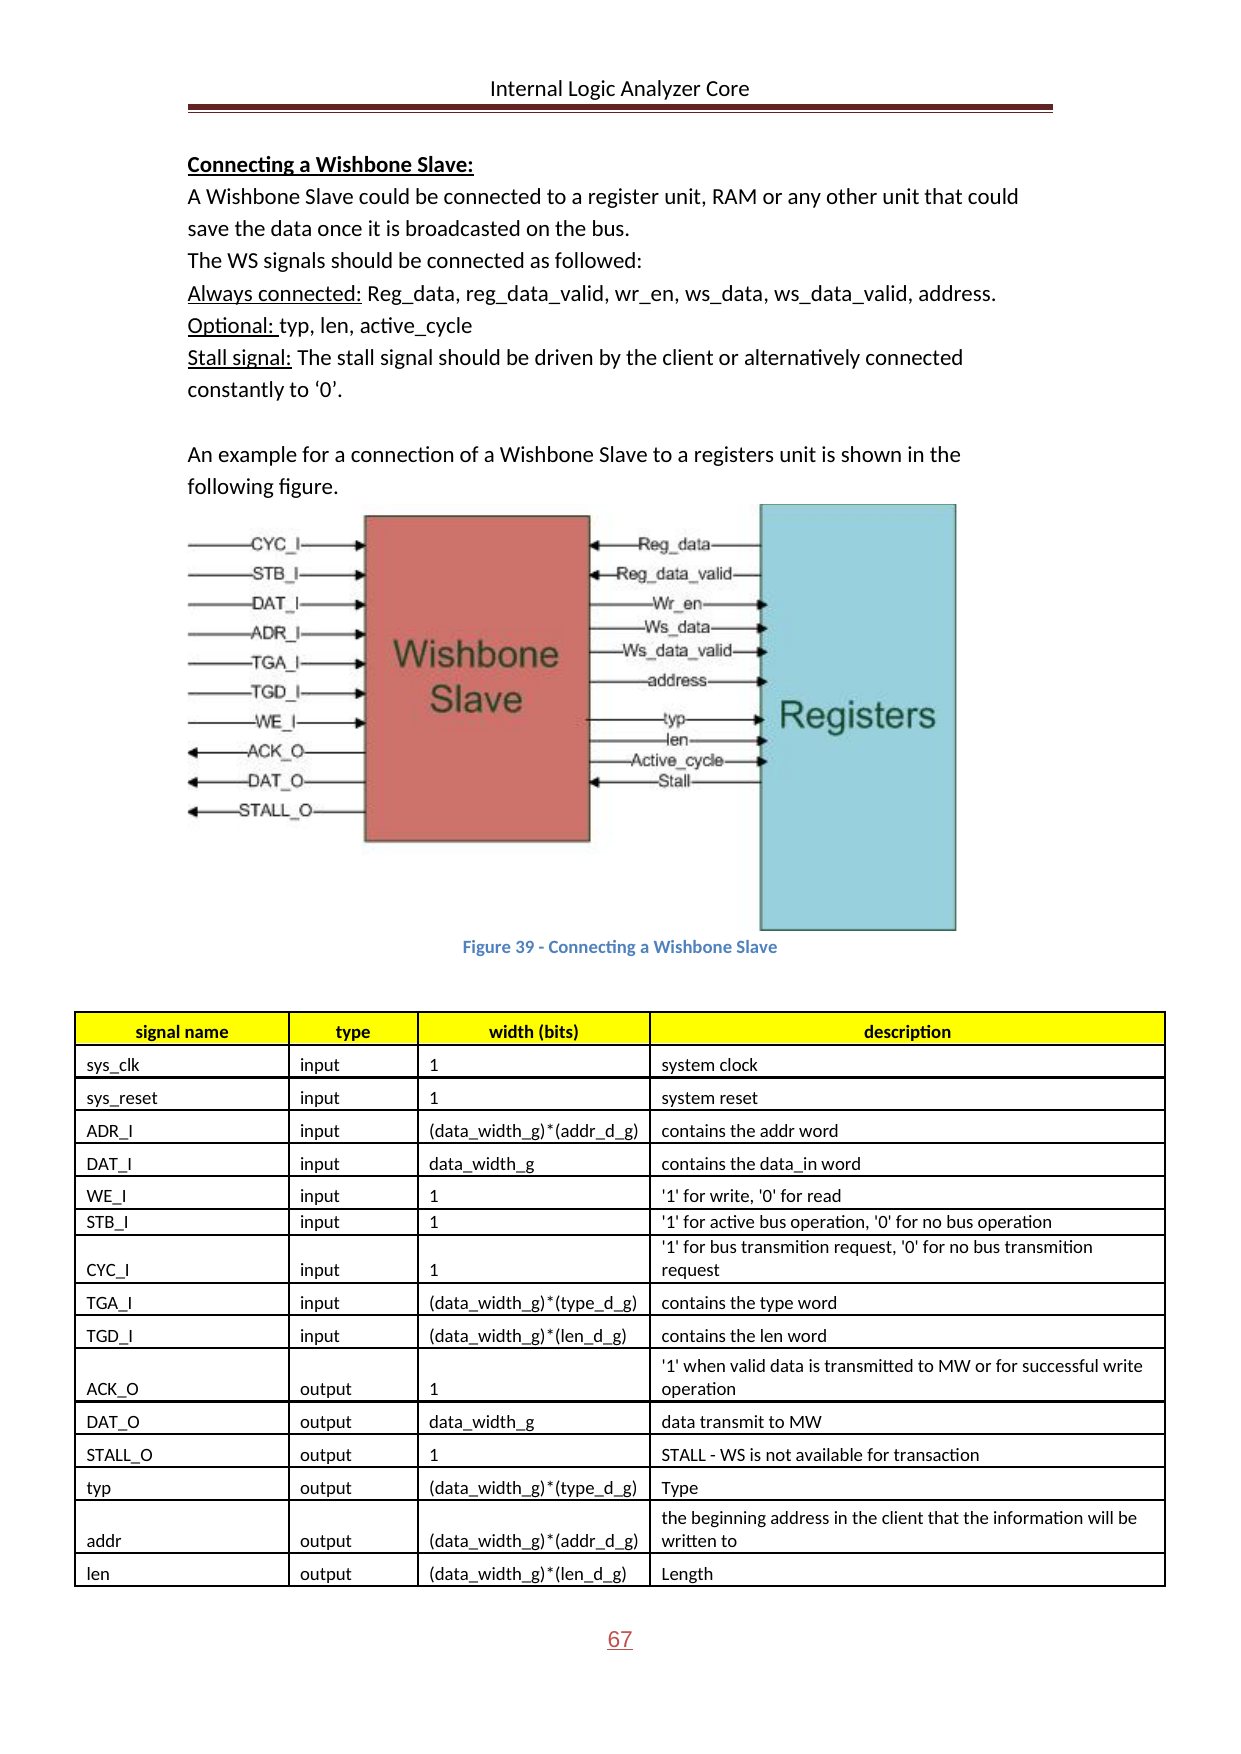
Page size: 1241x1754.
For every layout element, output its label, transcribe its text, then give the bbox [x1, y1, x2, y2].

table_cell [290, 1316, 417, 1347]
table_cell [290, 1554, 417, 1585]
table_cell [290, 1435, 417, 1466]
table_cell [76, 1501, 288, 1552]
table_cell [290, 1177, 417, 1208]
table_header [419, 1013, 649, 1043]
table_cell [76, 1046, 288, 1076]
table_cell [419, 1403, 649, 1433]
text Figure - Connecting a Wishbone Slave [187, 935, 1053, 958]
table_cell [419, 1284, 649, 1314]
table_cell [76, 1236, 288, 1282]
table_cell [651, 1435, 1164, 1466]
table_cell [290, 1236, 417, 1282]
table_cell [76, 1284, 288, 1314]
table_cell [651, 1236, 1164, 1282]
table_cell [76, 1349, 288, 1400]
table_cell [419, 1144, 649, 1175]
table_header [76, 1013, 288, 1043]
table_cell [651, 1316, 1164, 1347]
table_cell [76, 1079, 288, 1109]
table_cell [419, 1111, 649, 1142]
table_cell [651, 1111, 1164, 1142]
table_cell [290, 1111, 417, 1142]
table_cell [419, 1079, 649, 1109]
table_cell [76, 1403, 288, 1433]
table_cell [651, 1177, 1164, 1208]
text A Wishbone Slave could be connected to a register unit, RAM or any other unit that could save the data once it is broadcasted on the bus. [187, 182, 1053, 242]
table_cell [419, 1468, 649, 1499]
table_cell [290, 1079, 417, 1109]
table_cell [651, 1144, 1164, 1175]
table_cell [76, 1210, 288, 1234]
text The WS signals should be connected as followed: [187, 247, 1053, 274]
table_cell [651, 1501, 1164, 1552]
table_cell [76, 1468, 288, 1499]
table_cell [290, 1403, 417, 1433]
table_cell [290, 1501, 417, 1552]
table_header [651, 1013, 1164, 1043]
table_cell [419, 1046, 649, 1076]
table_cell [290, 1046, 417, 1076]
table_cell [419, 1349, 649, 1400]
text Connecting a Wishbone Slave: [187, 150, 1053, 178]
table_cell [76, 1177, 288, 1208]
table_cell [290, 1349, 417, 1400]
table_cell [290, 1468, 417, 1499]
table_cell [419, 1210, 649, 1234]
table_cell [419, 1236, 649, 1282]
text An example for a connection of a Wishbone Slave to a registers unit is shown in the following figure. [187, 440, 1053, 500]
text Always connected: Reg_data, reg_data_valid, wr_en, ws_data, ws_data_valid, address. [187, 279, 1053, 307]
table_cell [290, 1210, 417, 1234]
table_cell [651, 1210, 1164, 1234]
picture [187, 504, 957, 931]
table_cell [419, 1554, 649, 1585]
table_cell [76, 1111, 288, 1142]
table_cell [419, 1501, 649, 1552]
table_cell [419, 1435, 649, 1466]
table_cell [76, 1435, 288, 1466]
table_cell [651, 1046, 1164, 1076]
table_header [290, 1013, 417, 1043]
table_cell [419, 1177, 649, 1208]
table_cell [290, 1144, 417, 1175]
text Stall signal: The stall signal should be driven by the client or alternatively connected constantly to ‘0’. [187, 343, 1053, 403]
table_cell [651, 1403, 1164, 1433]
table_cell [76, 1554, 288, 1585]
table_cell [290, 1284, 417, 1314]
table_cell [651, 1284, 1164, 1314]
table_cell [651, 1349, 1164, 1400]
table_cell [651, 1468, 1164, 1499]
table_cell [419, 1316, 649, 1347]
text Optional: typ, len, active_cycle [187, 311, 1053, 339]
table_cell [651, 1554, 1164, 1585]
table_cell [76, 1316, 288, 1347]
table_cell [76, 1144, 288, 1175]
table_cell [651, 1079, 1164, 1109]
